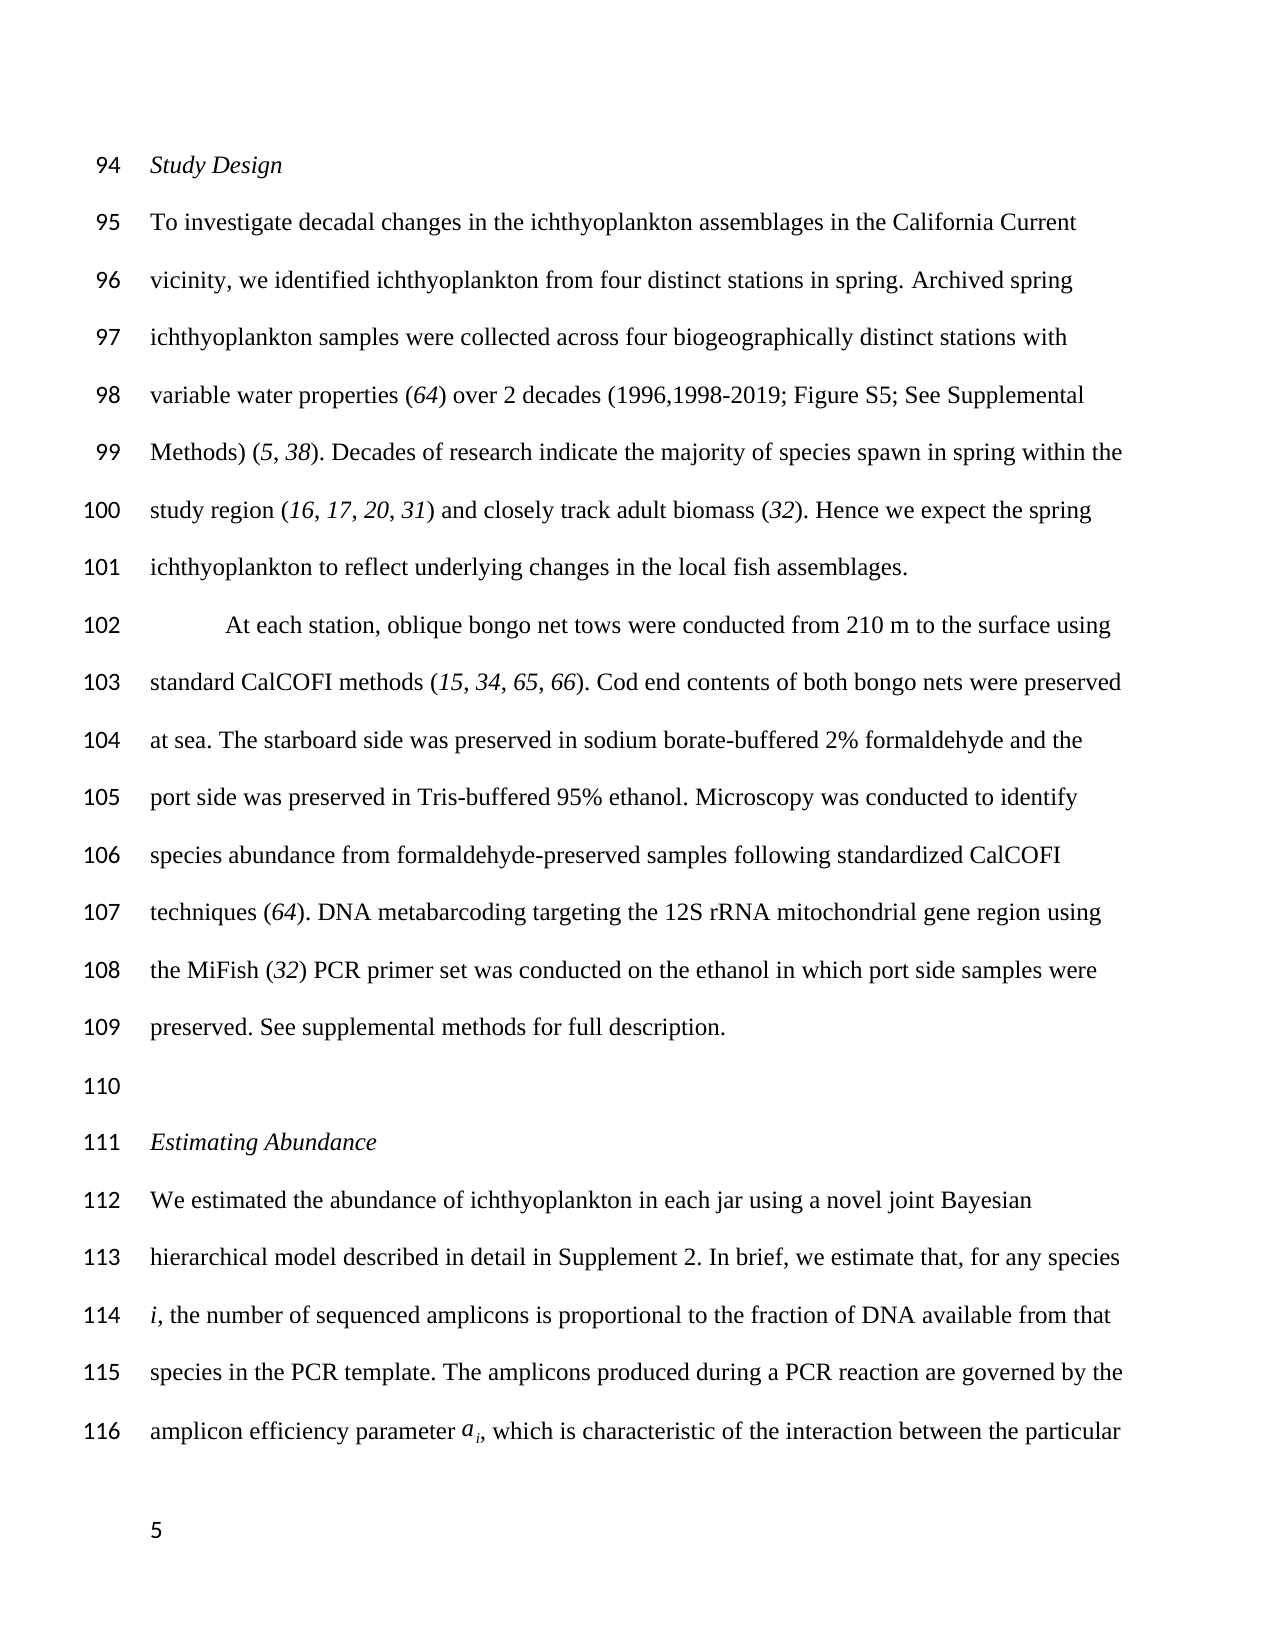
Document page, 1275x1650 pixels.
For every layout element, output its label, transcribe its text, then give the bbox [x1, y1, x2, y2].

text To investigate decadal changes in the ichthyoplankton assemblages in the California Current vicinity, we identified ichthyoplankton from four distinct stations in spring. Archived spring ichthyoplankton samples were collected across four biogeographically distinct stations with variable water properties (64) over 2 decades (1996,1998-2019; Figure S5; See Supplemental Methods) (5, 38). Decades of research indicate the majority of species spawn in spring within the study region (16, 17, 20, 31) and closely track adult biomass (32). Hence we expect the spring ichthyoplankton to reflect underlying changes in the local fish assemblages. [150, 207, 1125, 581]
text At each station, oblique bongo net tows were conducted from 210 m to the surface using standard CalCOFI methods (15, 34, 65, 66). Cod end contents of both bongo nets were preserved at sea. The starboard side was preserved in sodium borate-buffered 2% formaldehyde and the port side was preserved in Tris-buffered 95% ethanol. Microscopy was conducted to identify species abundance from formaldehyde-preserved samples following standardized CalCOFI techniques (64). DNA metabarcoding targeting the 12S rRNA mitochondrial gene region using the MiFish (32) PCR primer set was conducted on the ethanol in which port side samples were preserved. See supplemental methods for full description. [150, 610, 1125, 1041]
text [150, 1185, 1125, 1446]
text Study Design [150, 150, 1125, 179]
text Estimating Abundance [150, 1127, 1125, 1156]
